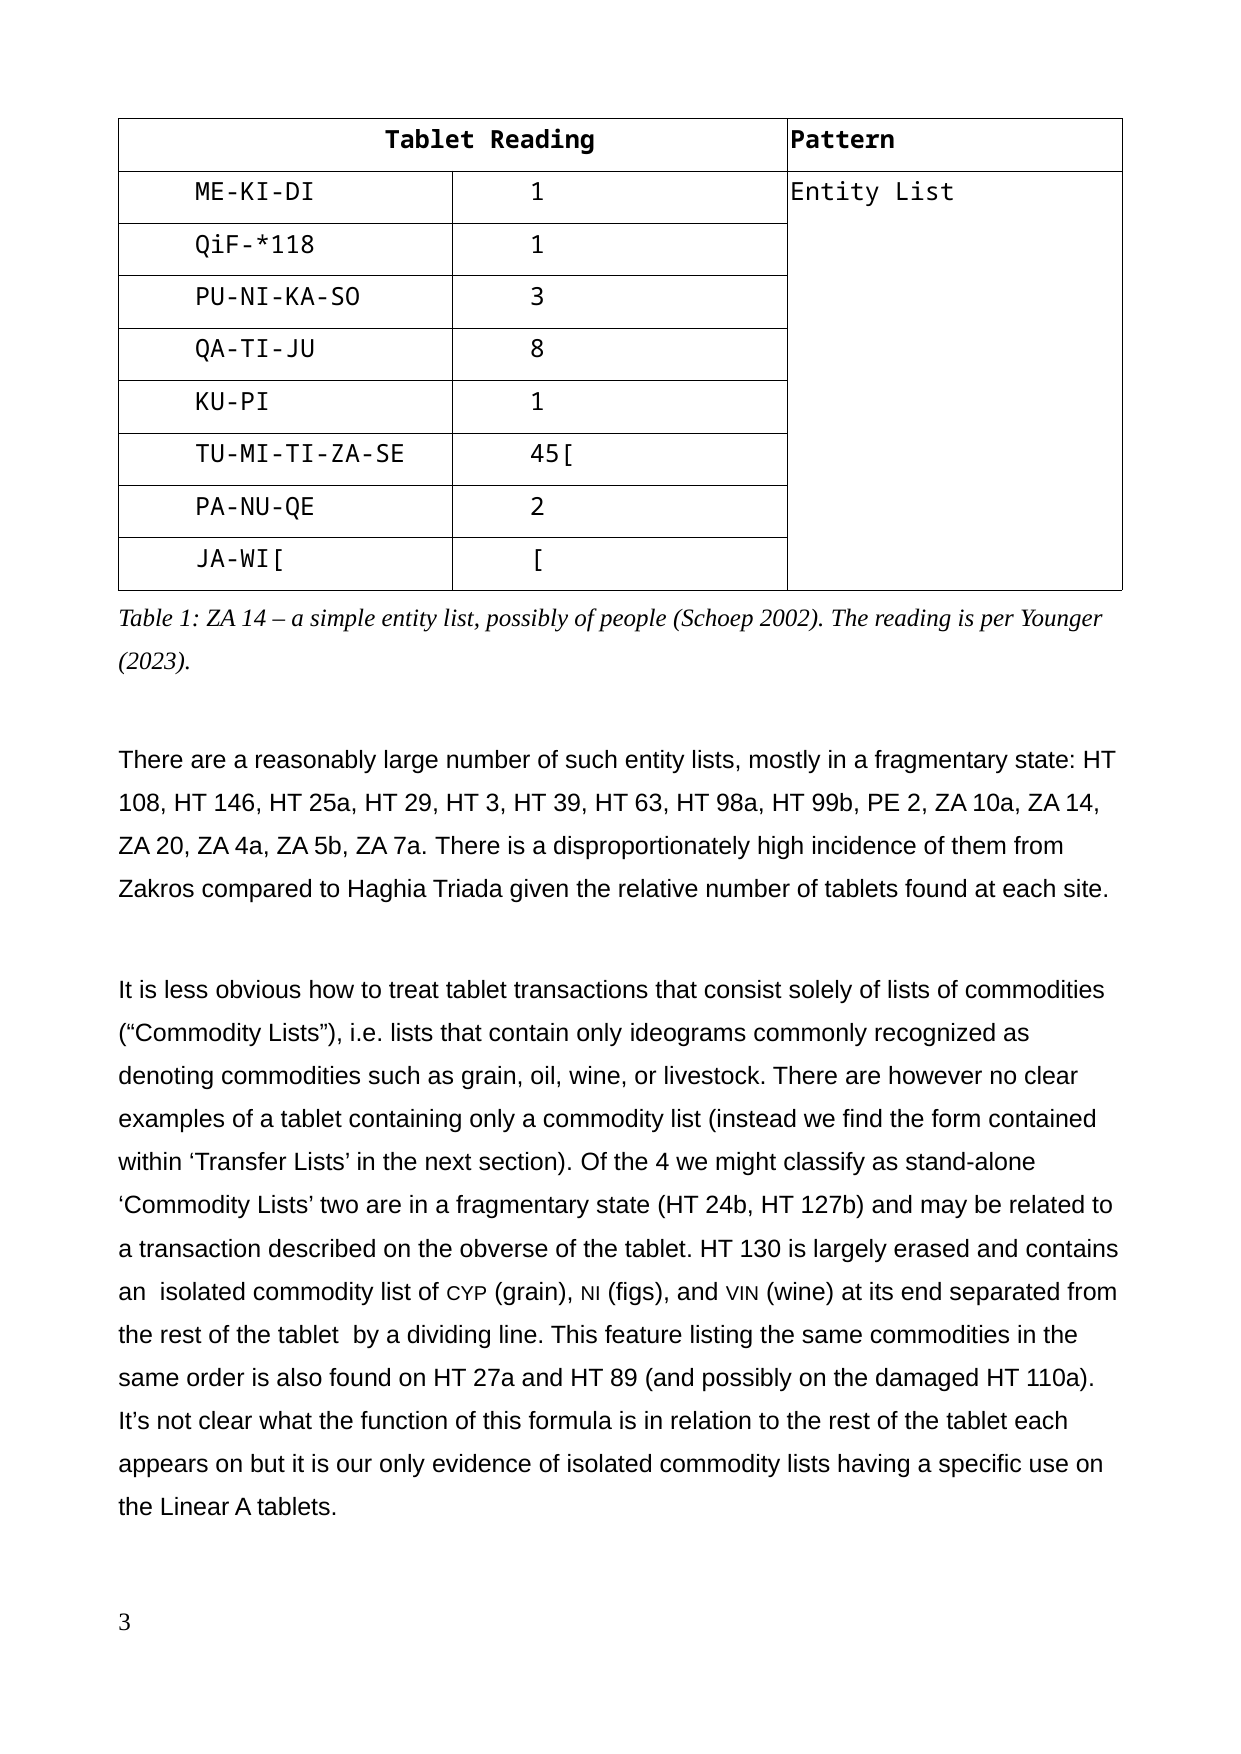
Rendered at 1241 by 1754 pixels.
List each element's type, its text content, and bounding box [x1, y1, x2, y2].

table_cell [ [453, 538, 787, 590]
table_cell Entity List [788, 172, 1122, 590]
table_cell 45[ [453, 434, 787, 485]
table_cell KU-PI [119, 381, 452, 432]
table_cell PA-NU-QE [119, 486, 452, 537]
table_cell 3 [453, 276, 787, 328]
table_cell 8 [453, 329, 787, 380]
table_cell 1 [453, 381, 787, 432]
text It is less obvious how to treat tablet transactions that consist solely of lists of commodities (“Commodity Lists”). There are however no clear examples of a tablet containing only a commodity list Of the 4 we classify as two are in a fragmentary state (HT24b, HT127b) and may be related to a transaction described on the obverse of the tablet. HT130 is largely erased and contains an isolated commodity list of , and at its end separated from the rest of the tablet by a dividing line. This feature listing the same commodities in the same order is also found on HT27a and HT89 (and possibly on the damaged HT110a). It’s not clear what the function of this formula is in relation to the rest of the tablet each appears on but it is our only evidence of isolated commodity lists having a specific use on the Linear A tablets. [118, 975, 1122, 1521]
table_cell 1 [453, 172, 787, 223]
table_header Tablet Reading [119, 119, 787, 171]
text There are a reasonably large number of such entity lists, mostly in a fragmentary state: HT108, HT146, HT25a, HT29, HT3, HT39, HT63, HT98a, HT99b, PE2, ZA10a, ZA14, ZA20, ZA4a, ZA5b, ZA7a. There is a disproportionately high incidence of them from Zakros compared to Haghia Triada given the relative number of tablets found at each site. [118, 744, 1122, 903]
table_cell F-*118 [119, 224, 452, 275]
table_cell QA-TI-JU [119, 329, 452, 380]
table_cell PU-NI-KA- [119, 276, 452, 328]
table_cell ME-KI-DI [119, 172, 452, 223]
text Table 1: ZA14 – a simple entity list [118, 603, 1122, 674]
table_header Pattern [788, 119, 1122, 171]
table_cell 1 [453, 224, 787, 275]
table_cell 2 [453, 486, 787, 537]
table_cell JA-WI[ [119, 538, 452, 590]
table_cell TU-MI-TI-ZA-SE [119, 434, 452, 485]
